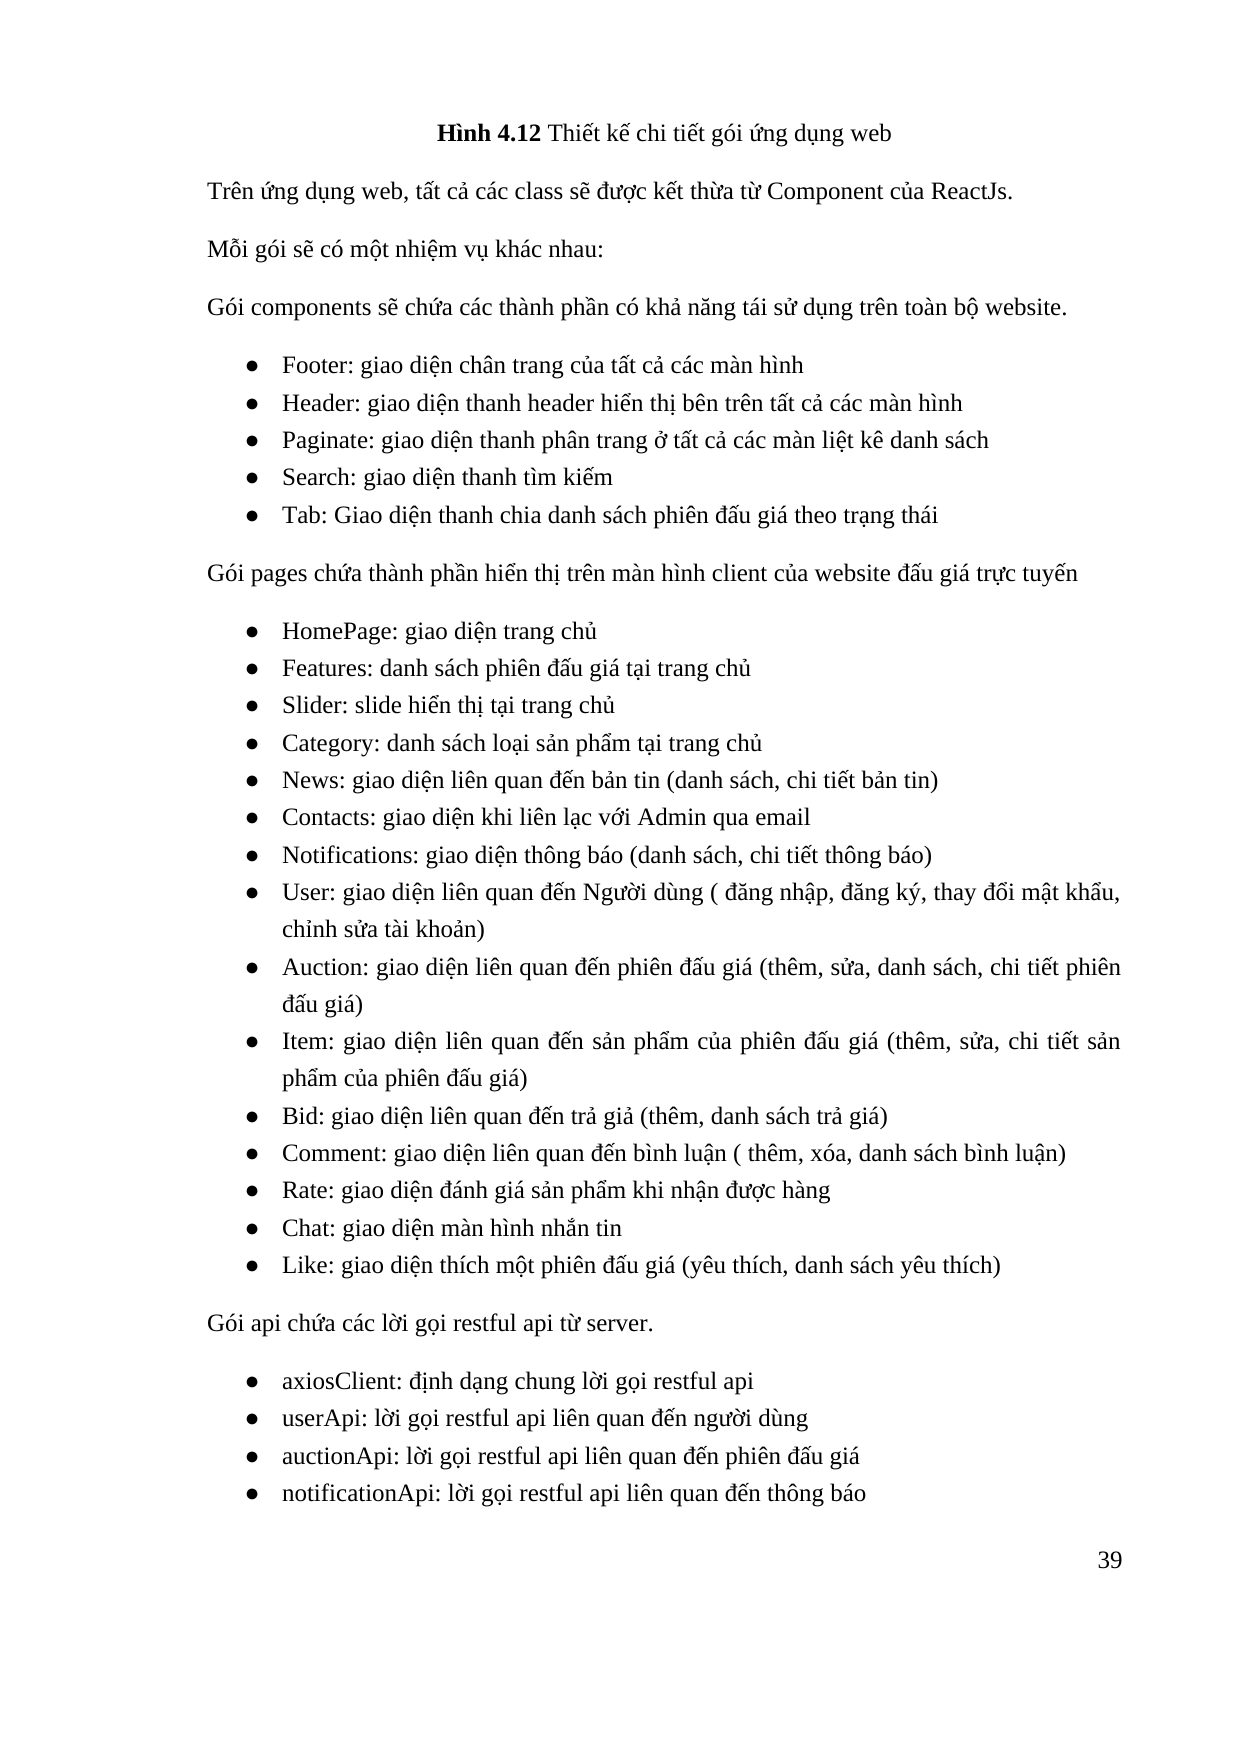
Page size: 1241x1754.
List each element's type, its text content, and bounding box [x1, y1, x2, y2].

list Item: giao diện liên quan đến sản phẩm của phiên đấu giá (thêm, sửa, chi tiết sản phẩm của phiên đấu giá) [244, 1026, 1122, 1092]
list axiosClient: định dạng chung lời gọi restful api [244, 1366, 1122, 1395]
list notificationApi: lời gọi restful api liên quan đến thông báo [244, 1478, 1122, 1507]
list Chat: giao diện màn hình nhắn tin [244, 1213, 1122, 1241]
list Slider: slide hiển thị tại trang chủ [244, 691, 1122, 719]
list Notifications: giao diện thông báo (danh sách, chi tiết thông báo) [244, 840, 1122, 868]
list Header: giao diện thanh header hiển thị bên trên tất cả các màn hình [244, 388, 1122, 417]
text Gói components sẽ chứa các thành phần có khả năng tái sử dụng trên toàn bộ website. [207, 292, 1122, 321]
list userApi: lời gọi restful api liên quan đến người dùng [244, 1403, 1122, 1432]
text Trên ứng dụng web, tất cả các class sẽ được kết thừa từ Component của ReactJs. [207, 176, 1122, 205]
list HomePage: giao diện trang chủ [244, 616, 1122, 645]
list News: giao diện liên quan đến bản tin (danh sách, chi tiết bản tin) [244, 765, 1122, 794]
list Like: giao diện thích một phiên đấu giá (yêu thích, danh sách yêu thích) [244, 1250, 1122, 1279]
list Comment: giao diện liên quan đến bình luận ( thêm, xóa, danh sách bình luận) [244, 1138, 1122, 1167]
list Search: giao diện thanh tìm kiếm [244, 462, 1122, 491]
list Auction: giao diện liên quan đến phiên đấu giá (thêm, sửa, danh sách, chi tiết phiên đấu giá) [244, 952, 1122, 1018]
list Footer: giao diện chân trang của tất cả các màn hình [244, 351, 1122, 379]
list Bid: giao diện liên quan đến trả giả (thêm, danh sách trả giá) [244, 1101, 1122, 1129]
list Tab: Giao diện thanh chia danh sách phiên đấu giá theo trạng thái [244, 500, 1122, 528]
list User: giao diện liên quan đến Người dùng ( đăng nhập, đăng ký, thay đổi mật khẩu, chỉnh sửa tài khoản) [244, 877, 1122, 943]
text Gói api chứa các lời gọi restful api từ server. [207, 1308, 1122, 1337]
list Rate: giao diện đánh giá sản phẩm khi nhận được hàng [244, 1175, 1122, 1204]
list auctionApi: lời gọi restful api liên quan đến phiên đấu giá [244, 1441, 1122, 1469]
text Gói pages chứa thành phần hiển thị trên màn hình client của website đấu giá trực tuyến [207, 558, 1122, 587]
list Paginate: giao diện thanh phân trang ở tất cả các màn liệt kê danh sách [244, 425, 1122, 454]
list Features: danh sách phiên đấu giá tại trang chủ [244, 653, 1122, 682]
list Category: danh sách loại sản phẩm tại trang chủ [244, 728, 1122, 757]
text Mỗi gói sẽ có một nhiệm vụ khác nhau: [207, 234, 1122, 263]
list Contacts: giao diện khi liên lạc với Admin qua email [244, 802, 1122, 831]
